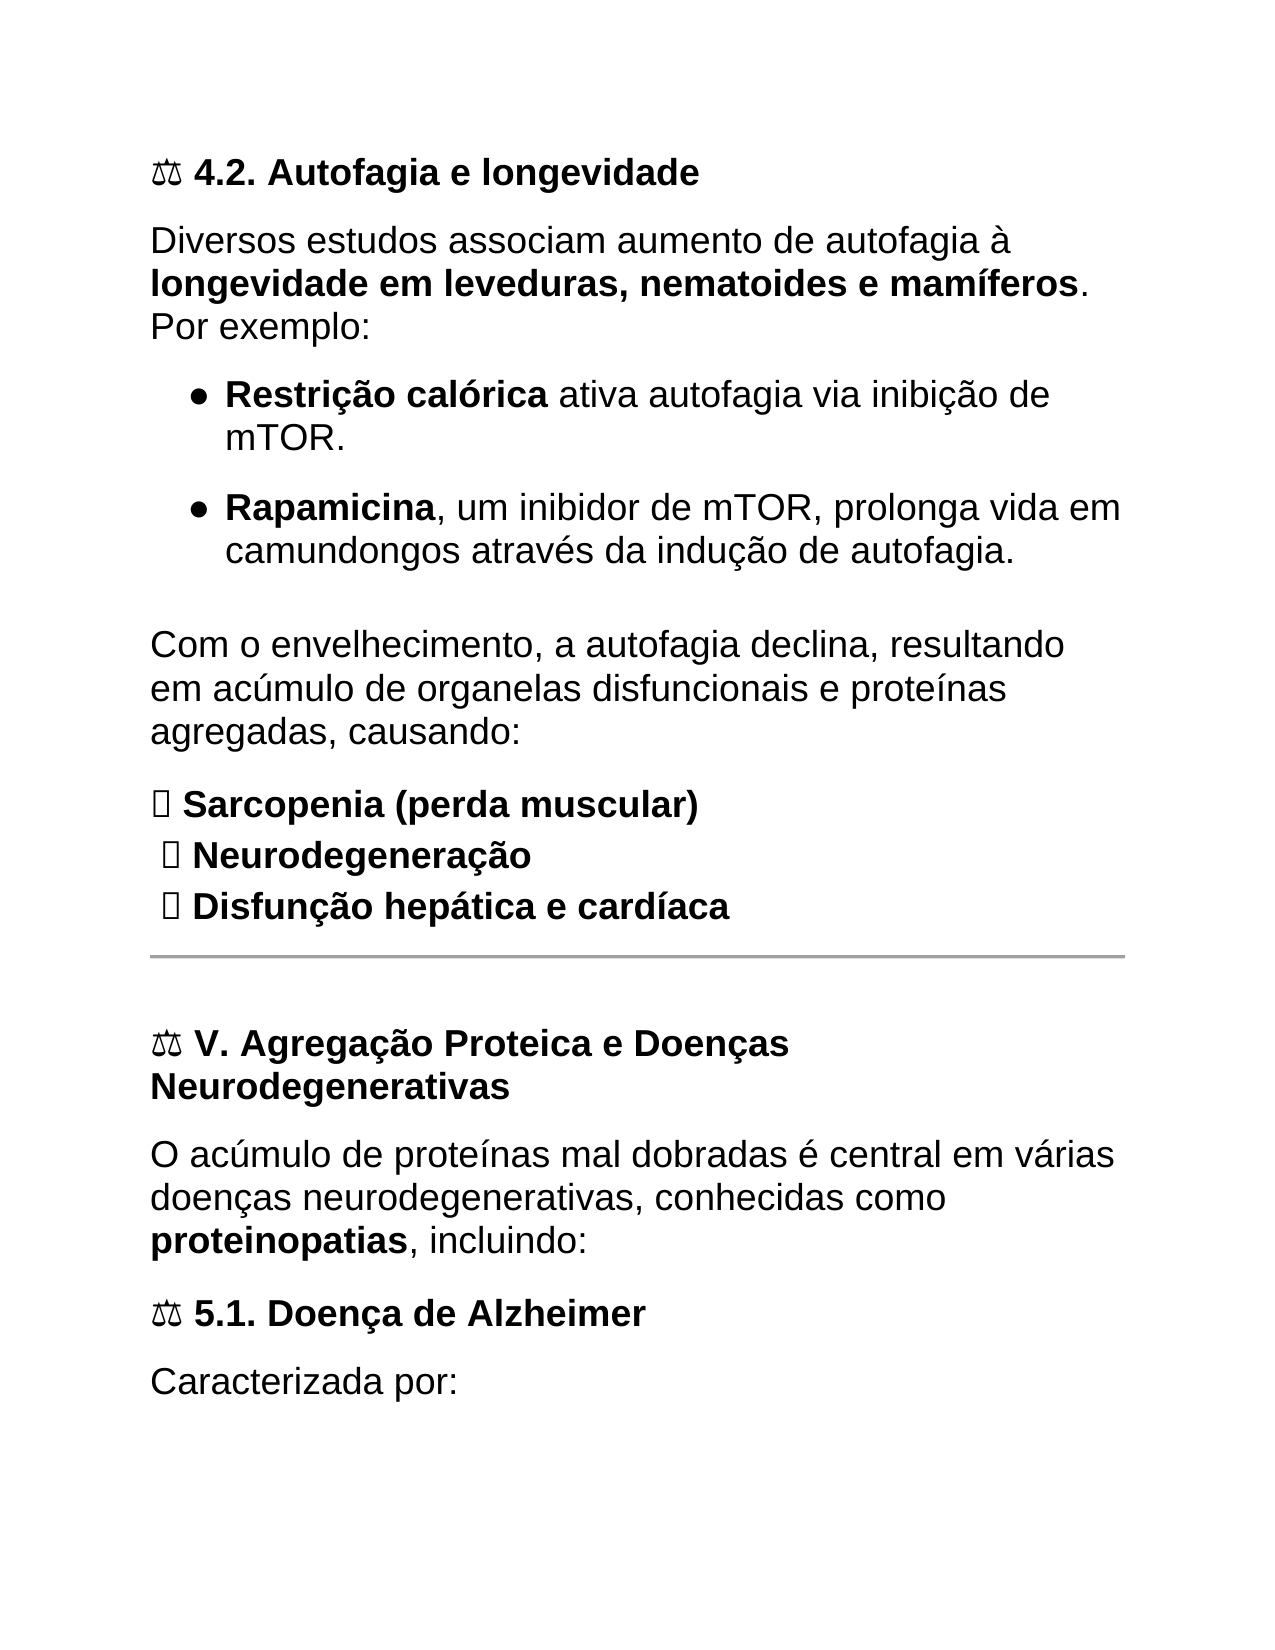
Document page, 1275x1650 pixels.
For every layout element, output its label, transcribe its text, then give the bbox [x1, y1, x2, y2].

subtitle ⚖️ V. Agregação Proteica e Doenças Neurodegenerativas [150, 1021, 1125, 1107]
text Com o envelhecimento, a autofagia declina, resultando em acúmulo de organelas disfuncionais e proteínas agregadas, causando: [150, 623, 1125, 752]
text ✅ Sarcopenia (perda muscular) ✅ Neurodegeneração ✅ Disfunção hepática e cardíaca [150, 777, 1125, 930]
list Rapamicina, um inibidor de mTOR, prolonga vida em camundongos através da indução de autofagia. [187, 485, 1125, 598]
subtitle ⚖️ 5.1. Doença de Alzheimer [150, 1291, 1125, 1334]
list Restrição calórica ativa autofagia via inibição de mTOR. [187, 372, 1125, 485]
text O acúmulo de proteínas mal dobradas é central em várias doenças neurodegenerativas, conhecidas como proteinopatias, incluindo: [150, 1132, 1125, 1262]
text Diversos estudos associam aumento de autofagia à longevidade em leveduras, nematoides e mamíferos. Por exemplo: [150, 218, 1125, 347]
text Caracterizada por: [150, 1359, 1125, 1402]
subtitle ⚖️ 4.2. Autofagia e longevidade [150, 150, 1125, 193]
